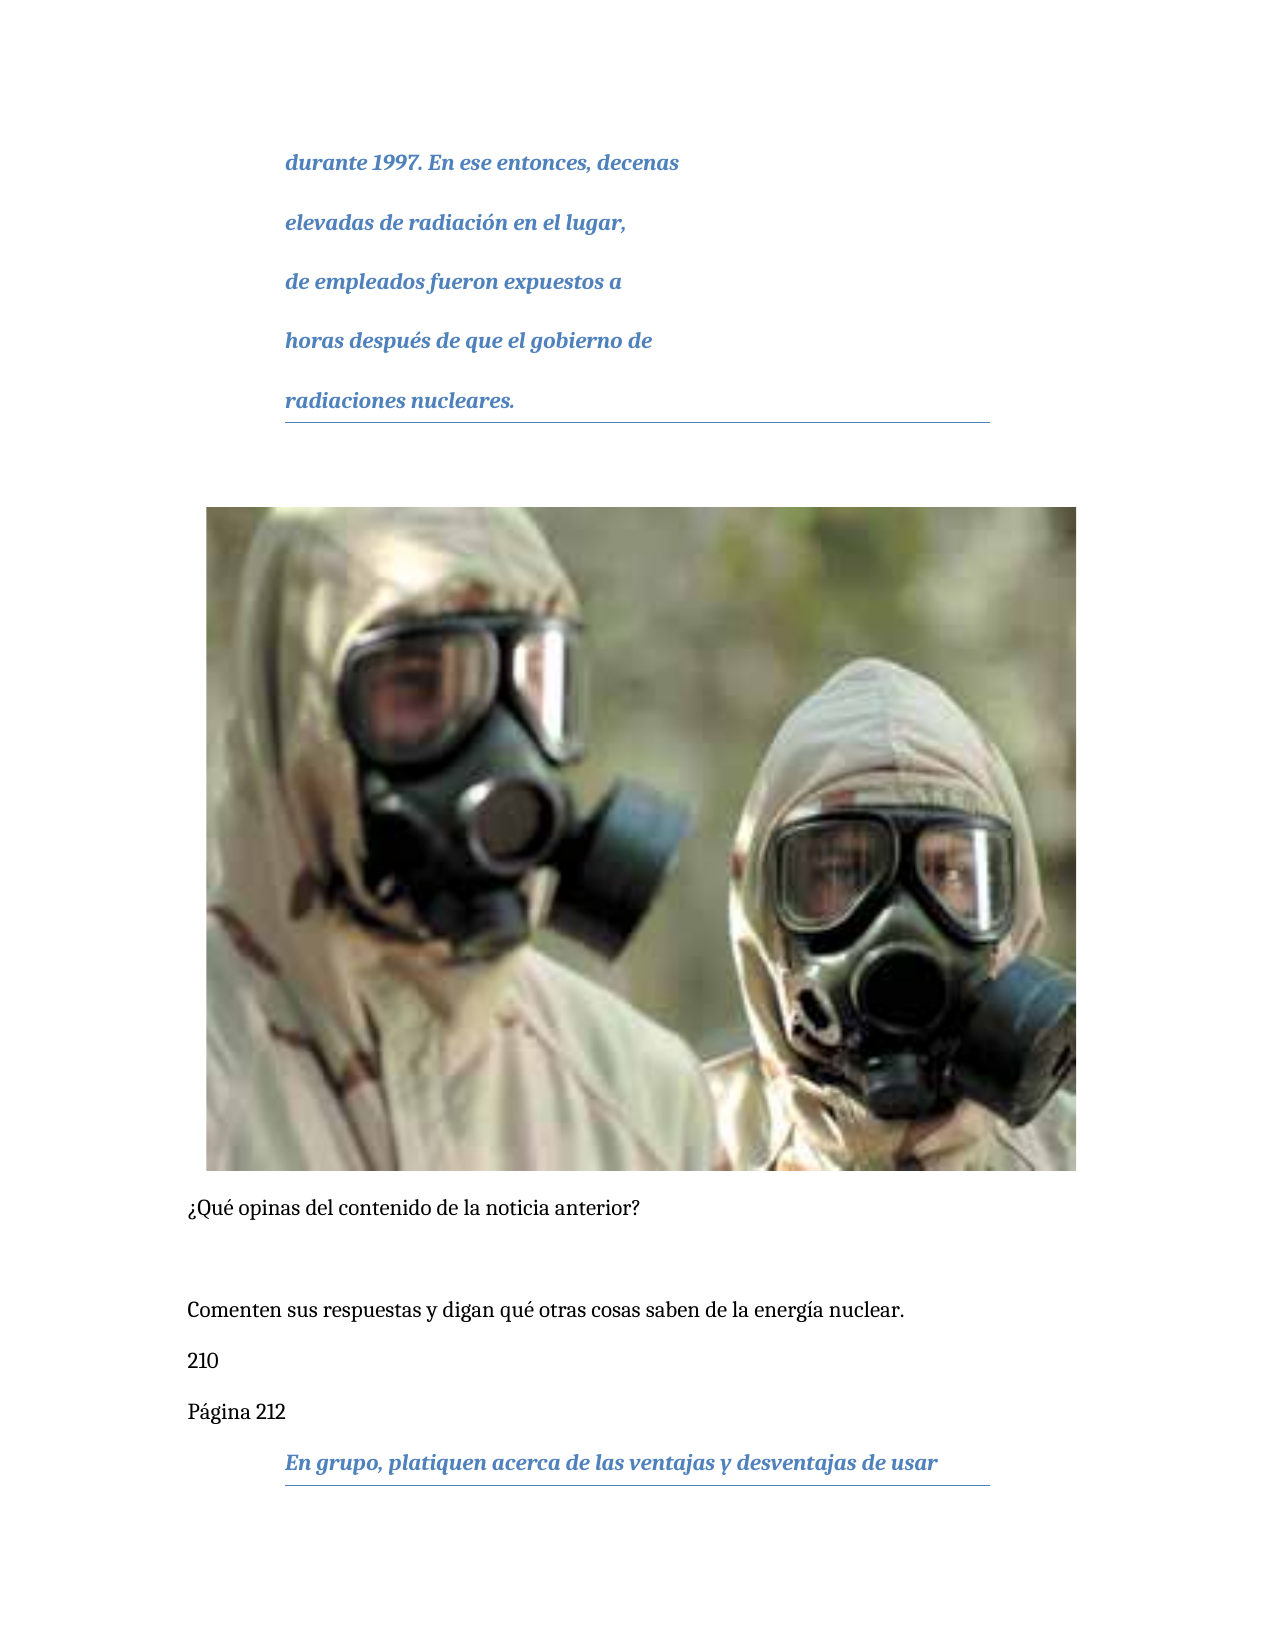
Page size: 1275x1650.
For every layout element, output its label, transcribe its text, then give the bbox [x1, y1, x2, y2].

text Comenten sus respuestas y digan qué otras cosas saben de la energía nuclear. [187, 1297, 1087, 1323]
text 210 [187, 1348, 1087, 1374]
text de empleados fueron expuestos a [285, 269, 990, 295]
picture [206, 507, 1077, 1171]
text En grupo, platiquen acerca de las ventajas y desventajas de usar [285, 1450, 990, 1485]
text radiaciones nucleares. [285, 387, 990, 422]
text ¿Qué opinas del contenido de la noticia anterior? [187, 1195, 1087, 1221]
text elevadas de radiación en el lugar, [285, 209, 990, 236]
text durante 1997. En ese entonces, decenas [285, 150, 990, 176]
text Página 212 [187, 1399, 1087, 1425]
text horas después de que el gobierno de [285, 328, 990, 354]
